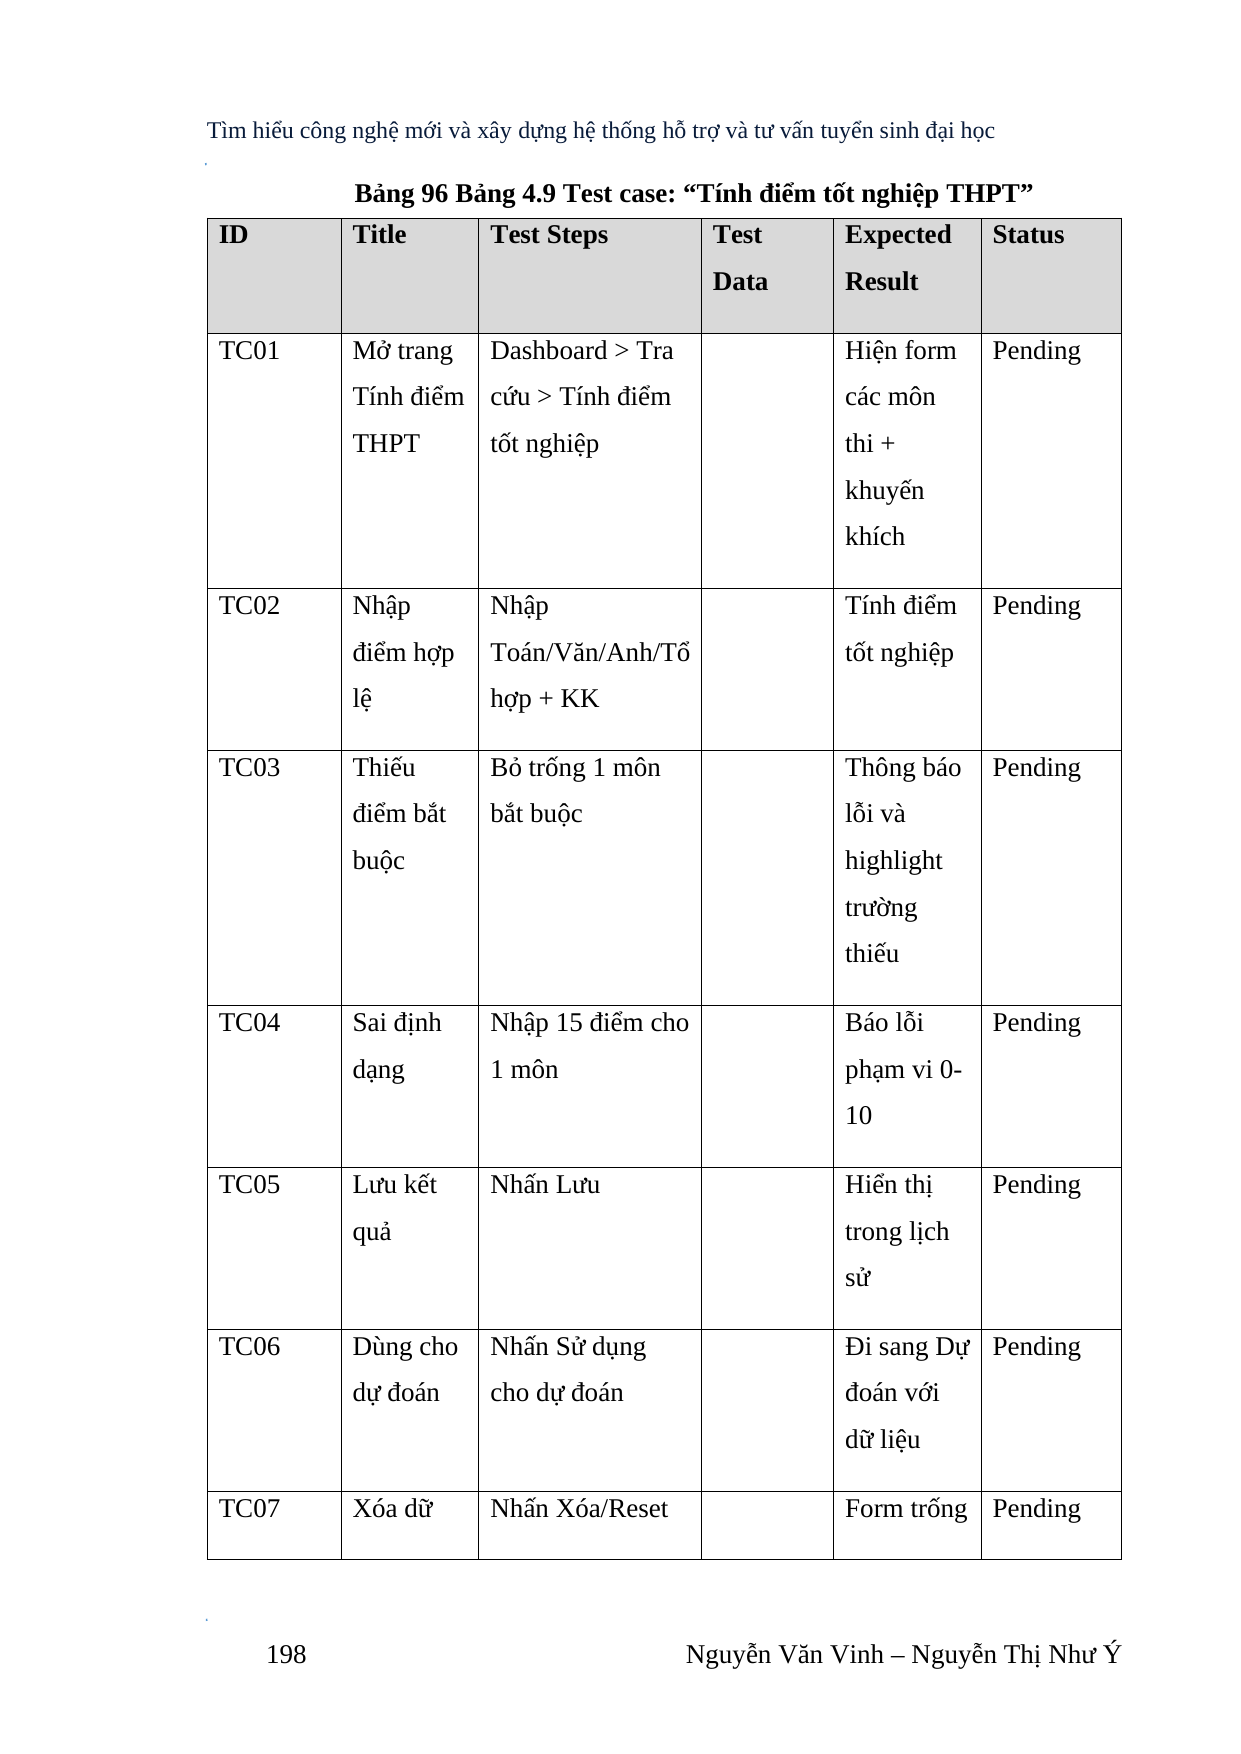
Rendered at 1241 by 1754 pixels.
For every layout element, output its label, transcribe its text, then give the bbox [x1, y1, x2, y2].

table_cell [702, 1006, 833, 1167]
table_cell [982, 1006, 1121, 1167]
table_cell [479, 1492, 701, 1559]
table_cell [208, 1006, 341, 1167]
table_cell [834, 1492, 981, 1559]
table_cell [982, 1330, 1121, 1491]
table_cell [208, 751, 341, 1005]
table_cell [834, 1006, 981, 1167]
text Bảng 96 Bảng 4.9 Test case: “Tính điểm tốt nghiệp THPT” [207, 177, 1122, 208]
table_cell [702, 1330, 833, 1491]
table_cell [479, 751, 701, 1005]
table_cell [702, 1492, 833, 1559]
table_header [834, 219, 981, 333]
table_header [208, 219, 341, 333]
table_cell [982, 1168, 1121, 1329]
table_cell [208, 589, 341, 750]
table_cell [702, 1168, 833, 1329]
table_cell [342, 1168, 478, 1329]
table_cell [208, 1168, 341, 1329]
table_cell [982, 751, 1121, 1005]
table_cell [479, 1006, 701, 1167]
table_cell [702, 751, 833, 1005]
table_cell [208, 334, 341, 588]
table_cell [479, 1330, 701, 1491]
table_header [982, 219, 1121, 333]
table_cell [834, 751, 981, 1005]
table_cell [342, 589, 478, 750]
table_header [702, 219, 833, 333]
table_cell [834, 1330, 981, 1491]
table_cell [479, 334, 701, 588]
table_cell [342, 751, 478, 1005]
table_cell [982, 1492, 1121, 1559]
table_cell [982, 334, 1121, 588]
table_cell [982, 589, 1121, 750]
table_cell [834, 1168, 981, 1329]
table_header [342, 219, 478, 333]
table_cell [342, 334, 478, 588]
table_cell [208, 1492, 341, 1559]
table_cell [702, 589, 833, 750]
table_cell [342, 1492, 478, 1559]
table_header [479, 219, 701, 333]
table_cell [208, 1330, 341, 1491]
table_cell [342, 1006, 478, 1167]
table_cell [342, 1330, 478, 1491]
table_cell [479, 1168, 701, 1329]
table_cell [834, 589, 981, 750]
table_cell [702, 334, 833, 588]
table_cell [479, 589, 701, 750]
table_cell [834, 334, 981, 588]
